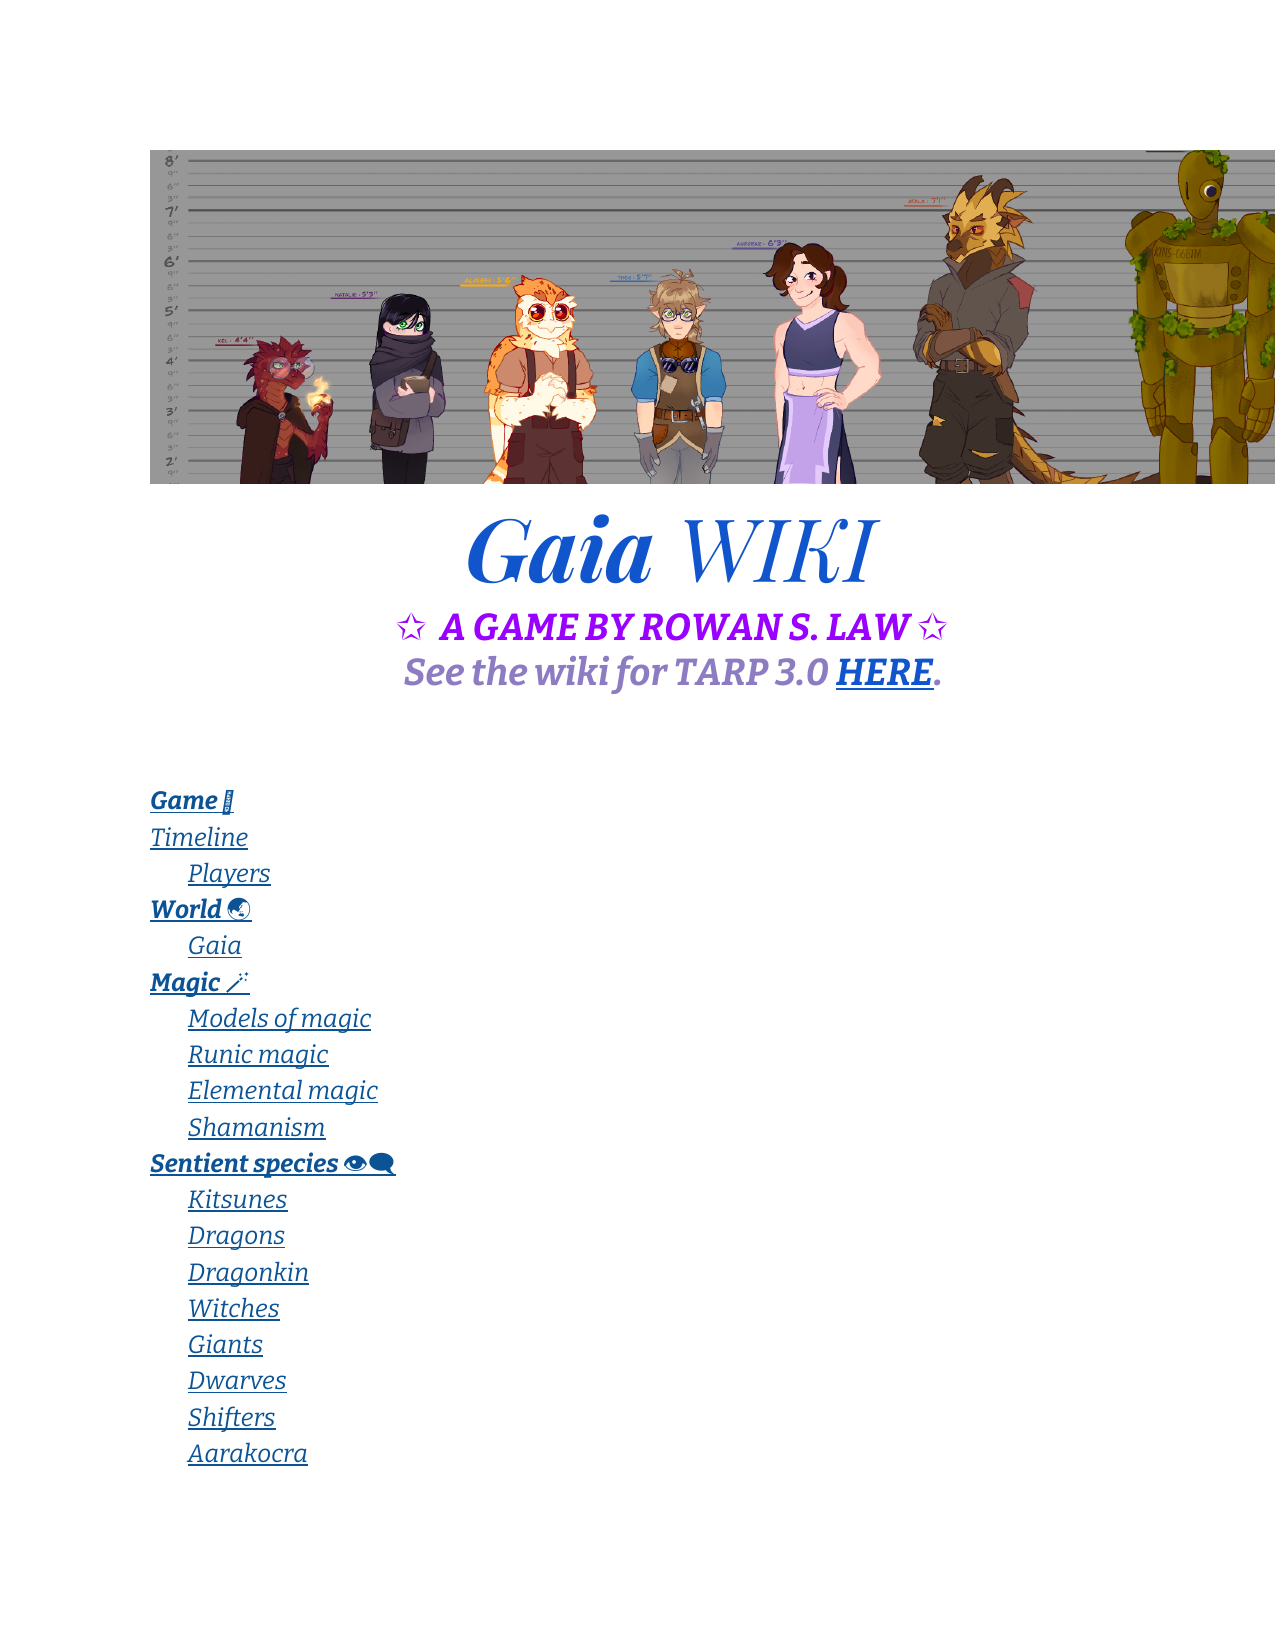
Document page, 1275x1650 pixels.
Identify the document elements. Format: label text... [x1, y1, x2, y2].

title Gaia WIKI ✩ A GAME BY ROWAN S. LAW ✩ See the wiki for TARP 3.0 HERE. [225, 488, 1125, 695]
picture [150, 150, 1275, 484]
